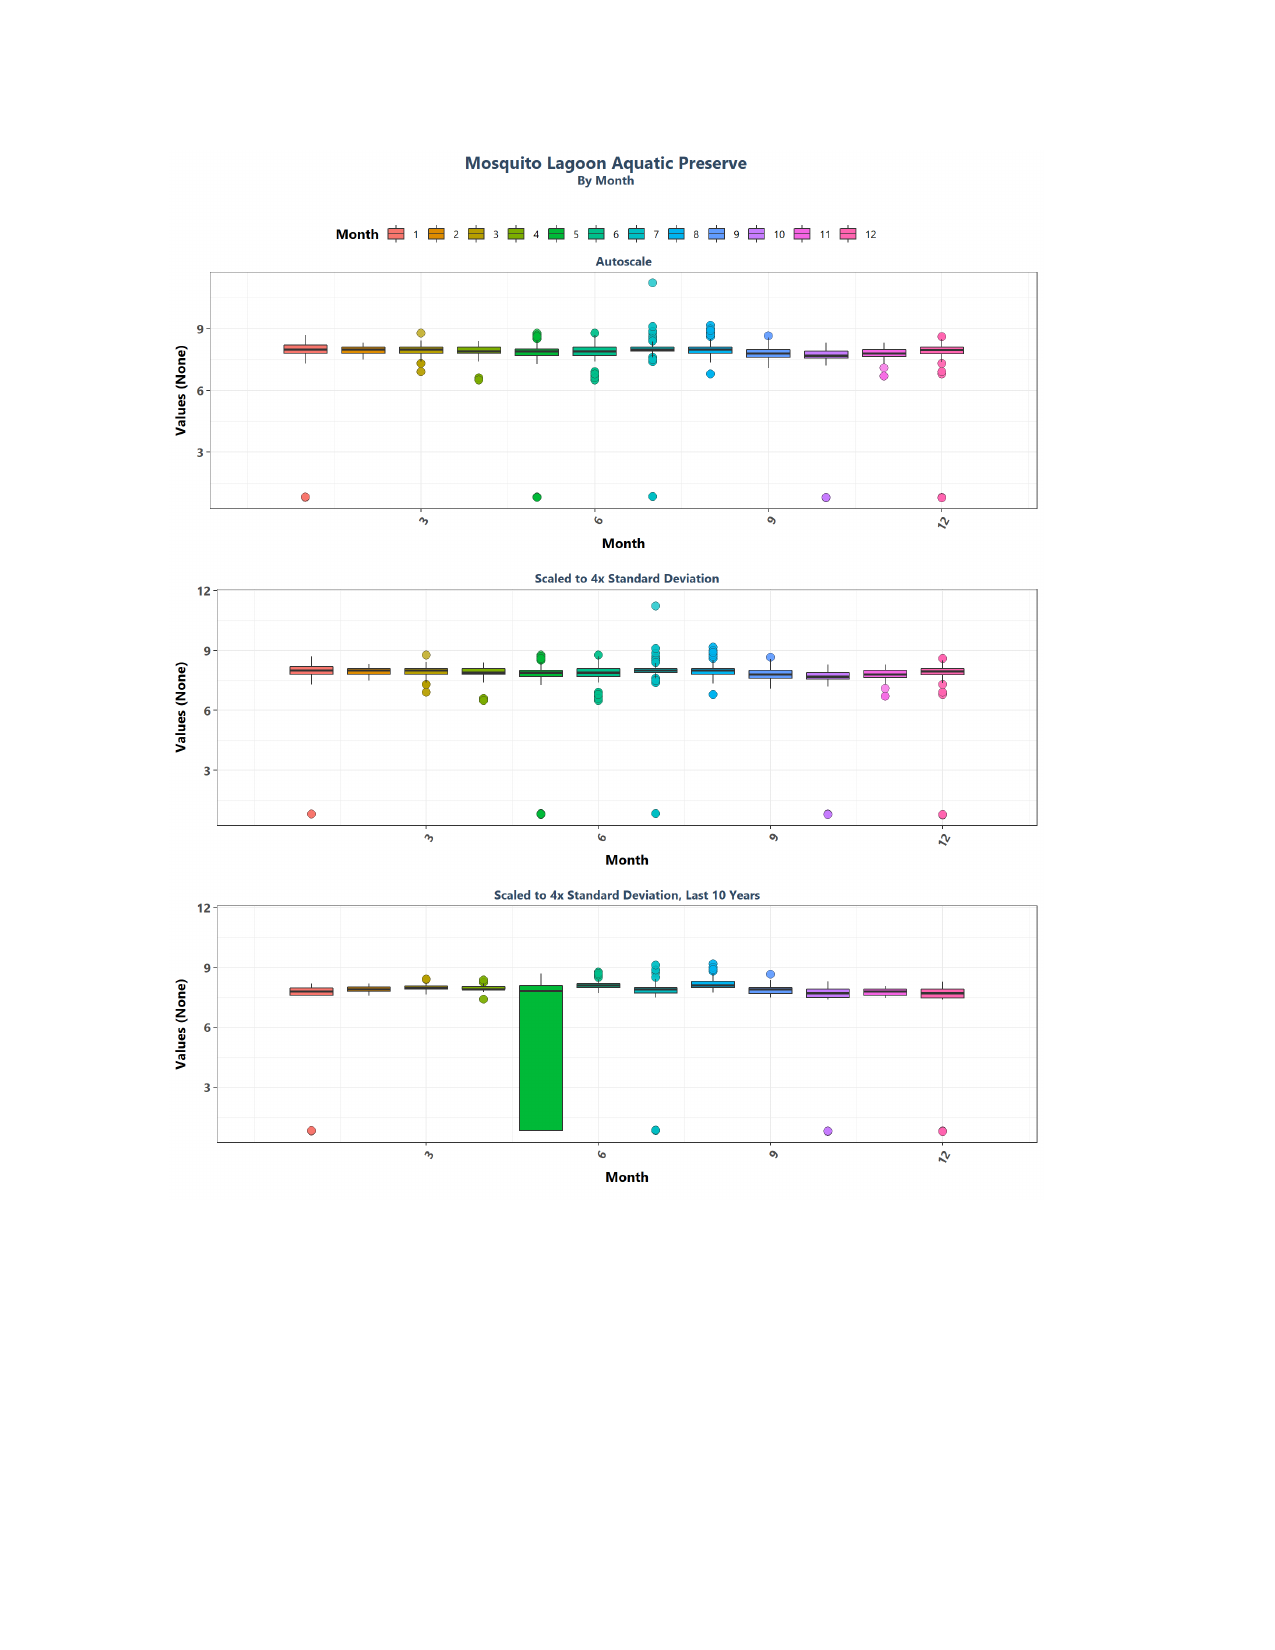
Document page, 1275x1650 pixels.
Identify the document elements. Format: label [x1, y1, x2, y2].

picture [168, 150, 1044, 1200]
